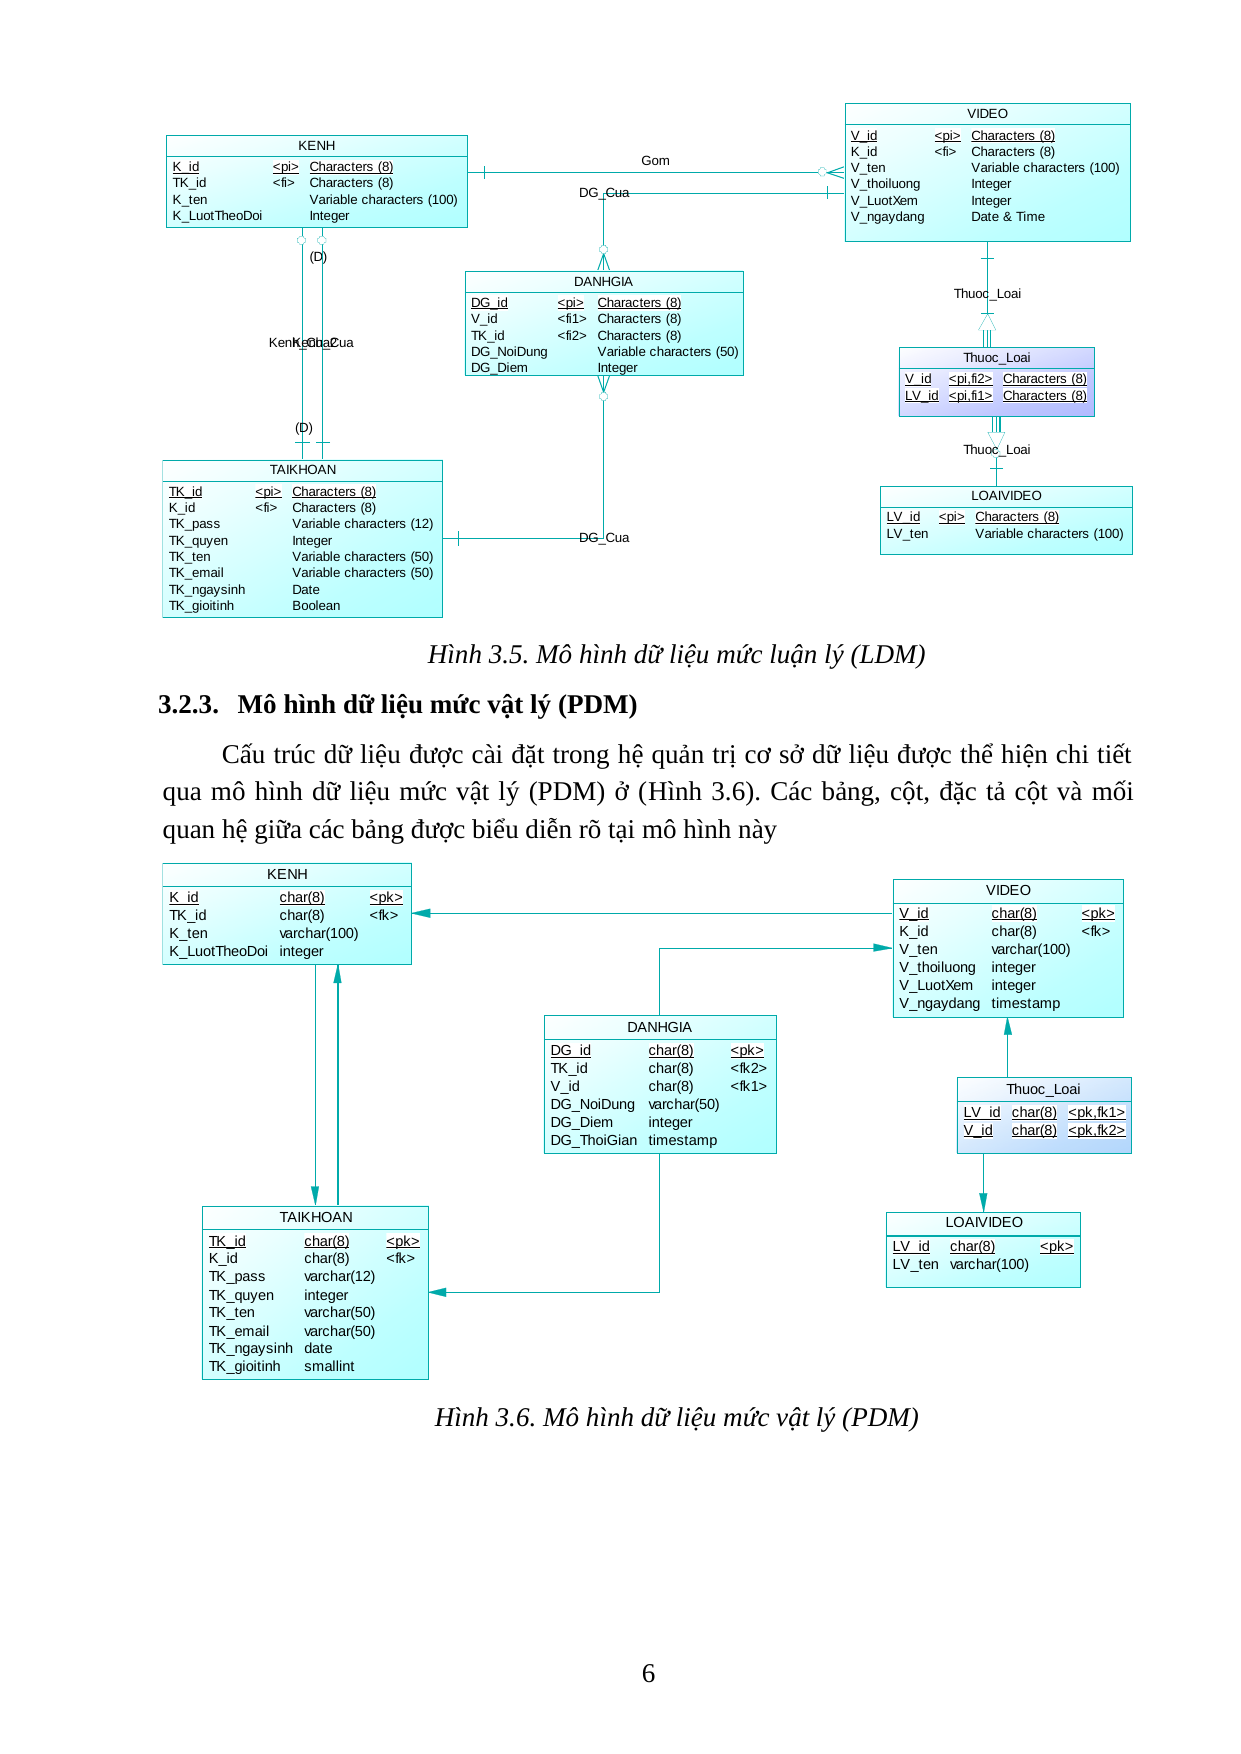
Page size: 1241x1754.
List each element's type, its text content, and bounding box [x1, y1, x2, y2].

text Cấu trúc dữ liệu được cài đặt trong hệ quản trị cơ sở dữ liệu được thể hiện chi tiết qua mô hình dữ liệu mức vật lý (PDM) ở (Hình 3.6). Các bảng, cột, đặc tả cột và mối quan hệ giữa các bảng được biểu diễn rõ tại mô hình này [162, 738, 1134, 844]
text Hình 3.6. Mô hình dữ liệu mức vật lý (PDM) [162, 1401, 1134, 1432]
text Hình 3.5. Mô hình dữ liệu mức luận lý (LDM) [162, 639, 1134, 670]
subtitle Mô hình dữ liệu mức vật lý (PDM) [219, 688, 1134, 719]
